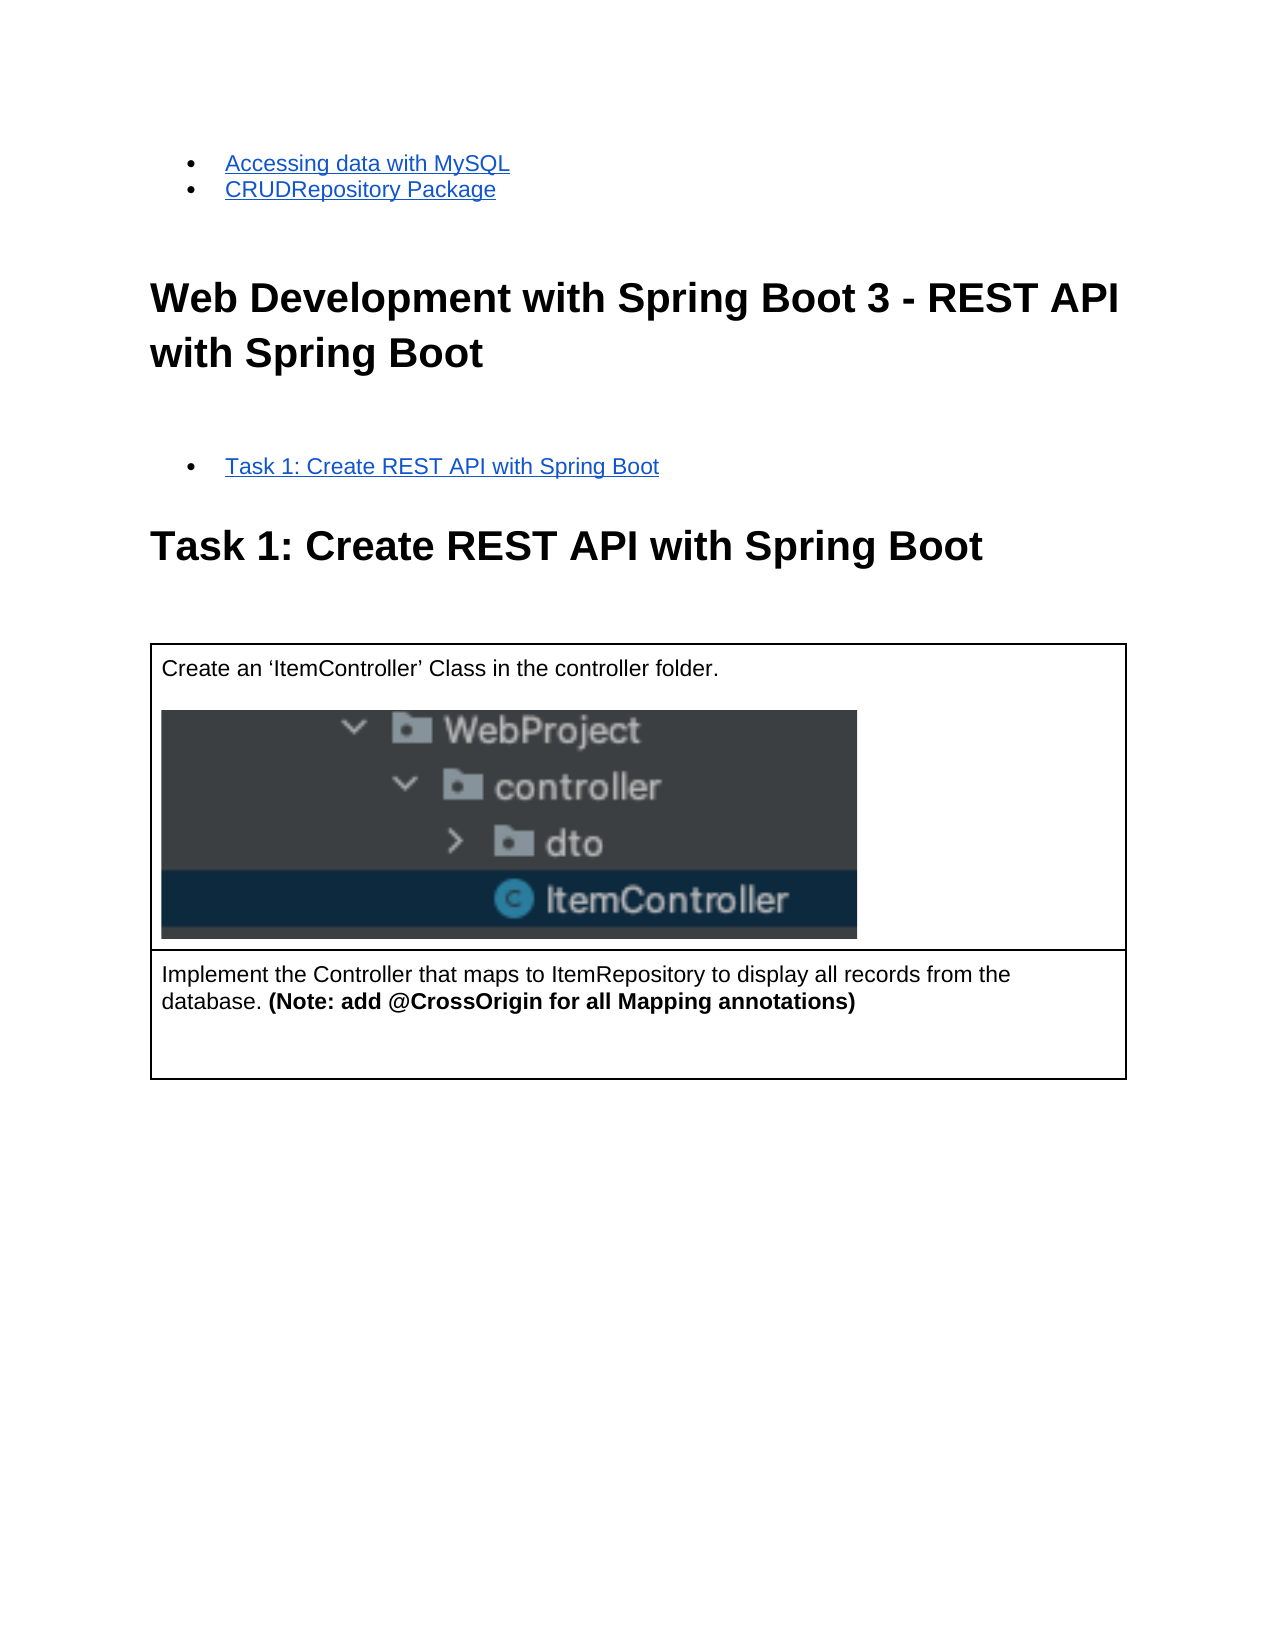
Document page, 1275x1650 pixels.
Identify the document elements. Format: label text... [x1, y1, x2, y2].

list CRUDRepository Package [187, 176, 1125, 203]
subtitle Web Development with Spring Boot 3 - REST API with Spring Boot [150, 273, 1125, 376]
list Task 1: Create REST API with Spring Boot [187, 453, 1125, 480]
table_cell Implement the Controller that maps to ItemRepository to display all records from the database. (Note: add @CrossOrigin for all Mapping annotations) [152, 951, 1125, 1078]
subtitle Task 1: Create REST API with Spring Boot [150, 521, 1125, 569]
list Accessing data with MySQL [187, 150, 1125, 176]
picture [161, 710, 858, 939]
table_header Create an ‘ItemController’ Class in the controller folder. [152, 645, 1125, 949]
